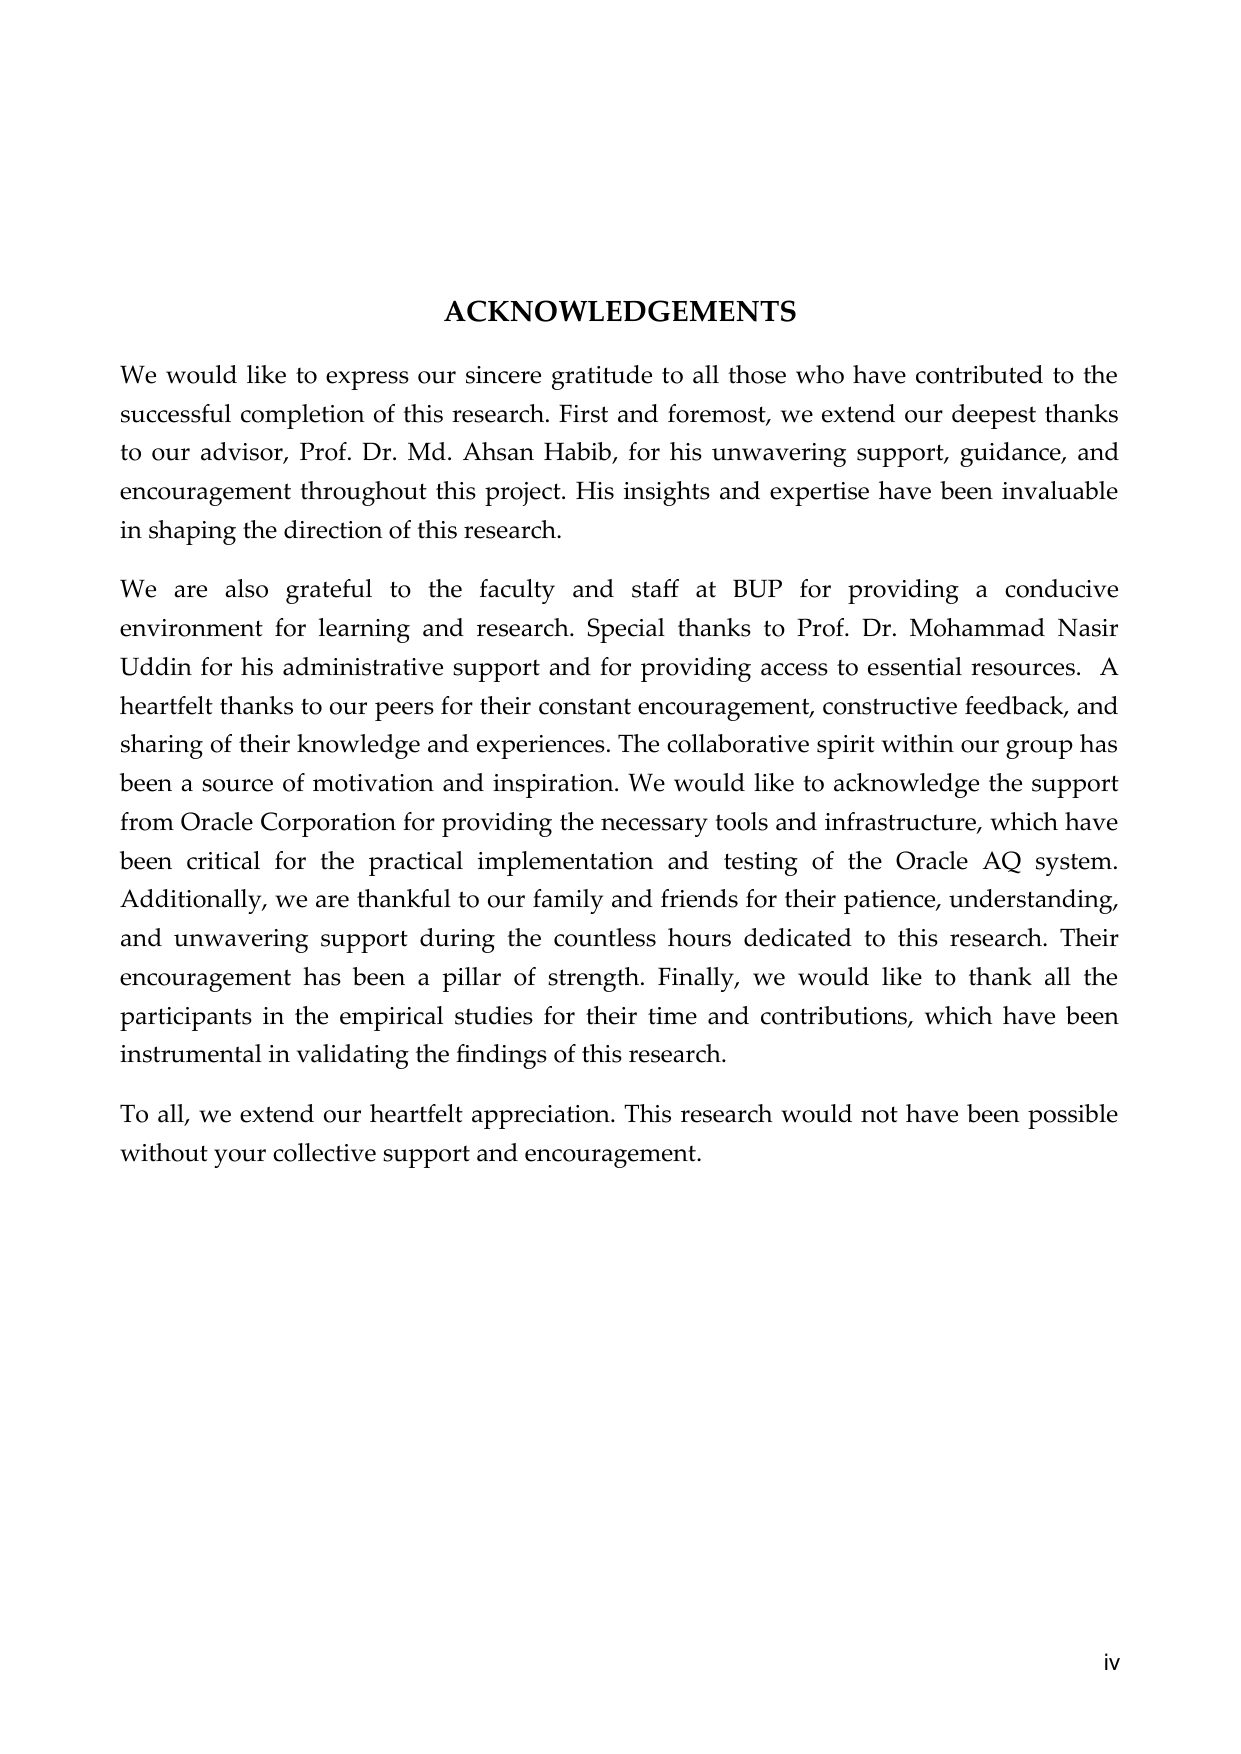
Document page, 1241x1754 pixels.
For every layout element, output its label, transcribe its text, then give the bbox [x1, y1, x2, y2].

text We are also grateful to the faculty and staff at BUP for providing a conducive environment for learning and research. Special thanks to Prof. Dr. Mohammad Nasir Uddin for his administrative support and for providing access to essential resources. A heartfelt thanks to our peers for their constant encouragement, constructive feedback, and sharing of their knowledge and experiences. The collaborative spirit within our group has been a source of motivation and inspiration. We would like to acknowledge the support from Oracle Corporation for providing the necessary tools and infrastructure, which have been critical for the practical implementation and testing of the Oracle AQ system. Additionally, we are thankful to our family and friends for their patience, understanding, and unwavering support during the countless hours dedicated to this research. Their encouragement has been a pillar of strength. Finally, we would like to thank all the participants in the empirical studies for their time and contributions, which have been instrumental in validating the findings of this research. [120, 572, 1120, 1070]
text To all, we extend our heartfelt appreciation. This research would not have been possible without your collective support and encouragement. [120, 1096, 1120, 1169]
text We would like to express our sincere gratitude to all those who have contributed to the successful completion of this research. First and foremost, we extend our deepest thanks to our advisor, Prof. Dr. Md. Ahsan Habib, for his unwavering support, guidance, and encouragement throughout this project. His insights and expertise have been invaluable in shaping the direction of this research. [120, 357, 1120, 546]
subtitle ACKNOWLEDGEMENTS [120, 291, 1120, 330]
